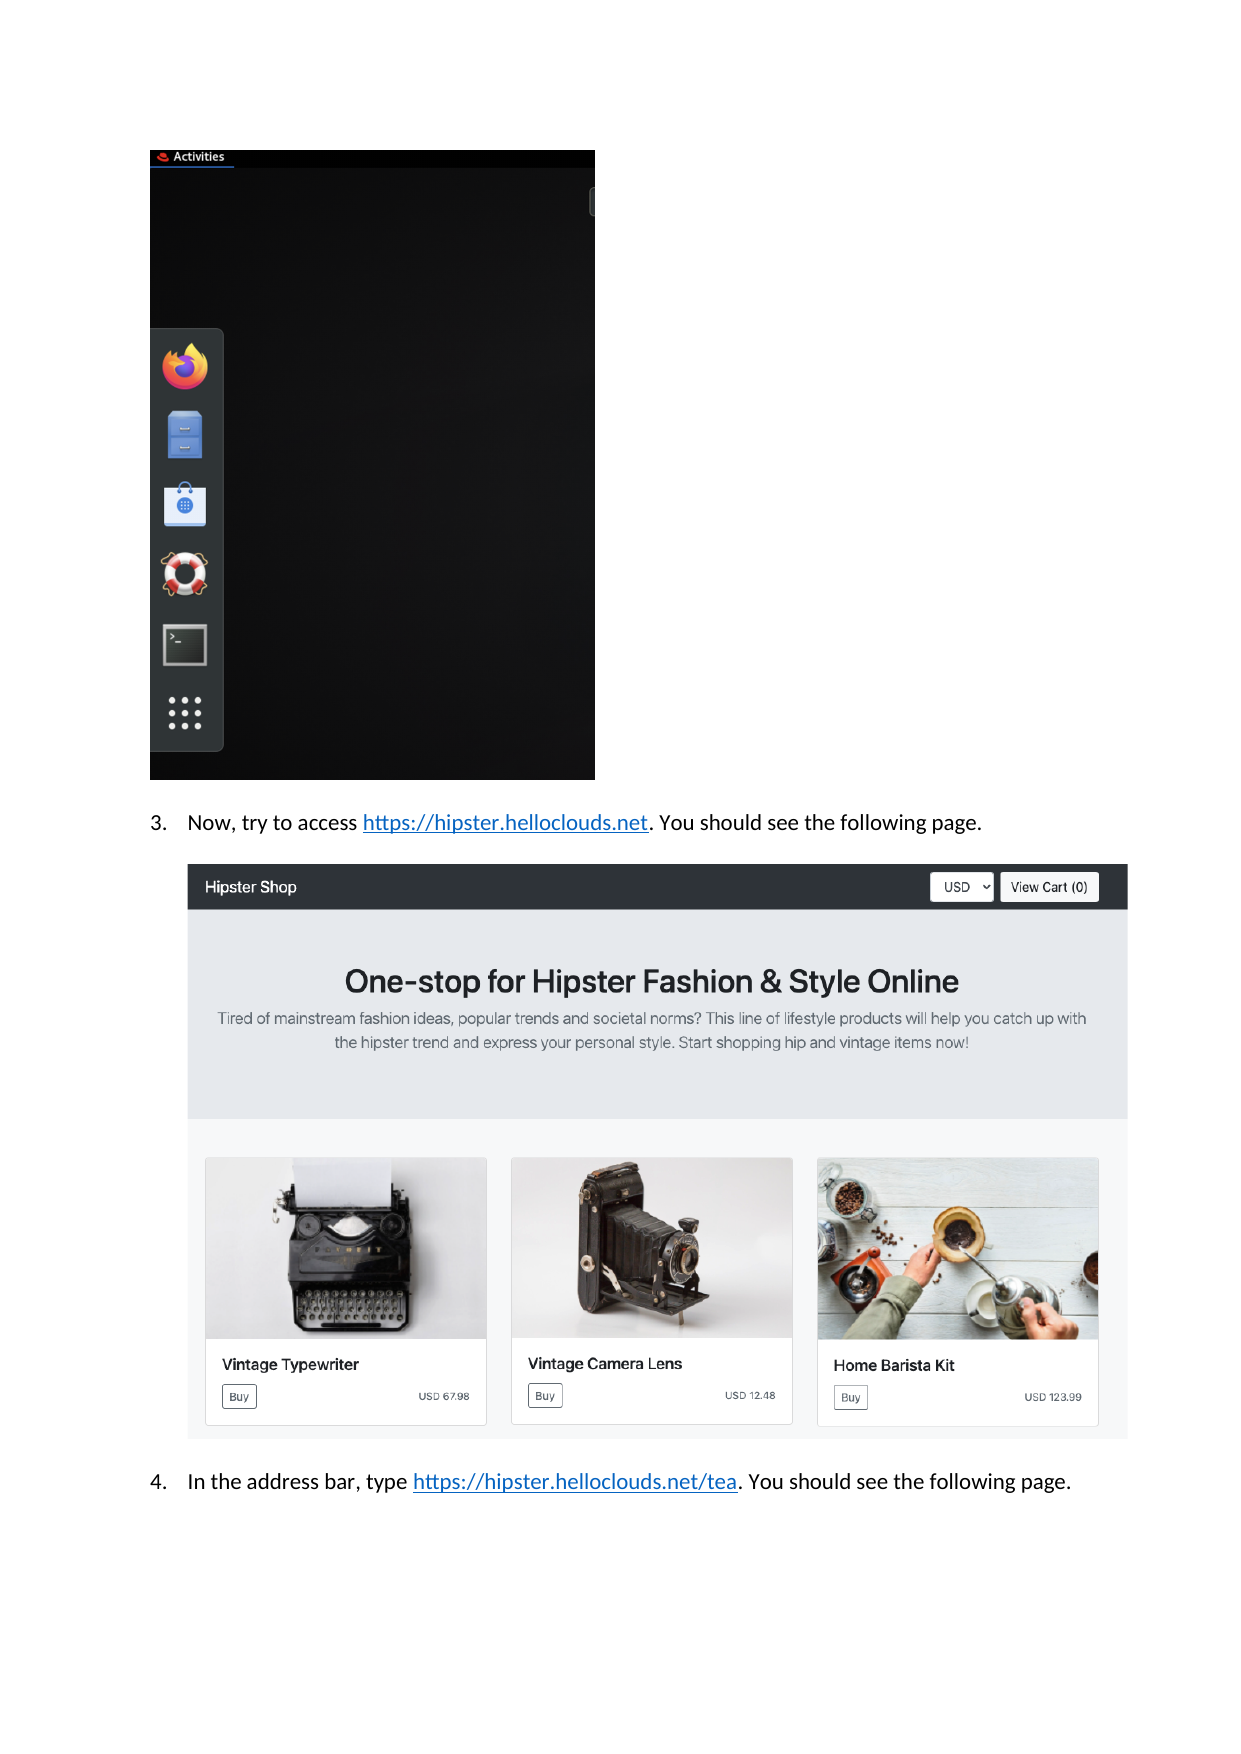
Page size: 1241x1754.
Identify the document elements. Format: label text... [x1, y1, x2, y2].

list Now, try to access https://hipster.helloclouds.net. You should see the following page. [150, 808, 1090, 836]
picture [150, 150, 595, 780]
picture [187, 864, 1128, 1439]
list In the address bar, type https://hipster.helloclouds.net/tea. You should see the following page. [150, 1467, 1090, 1496]
